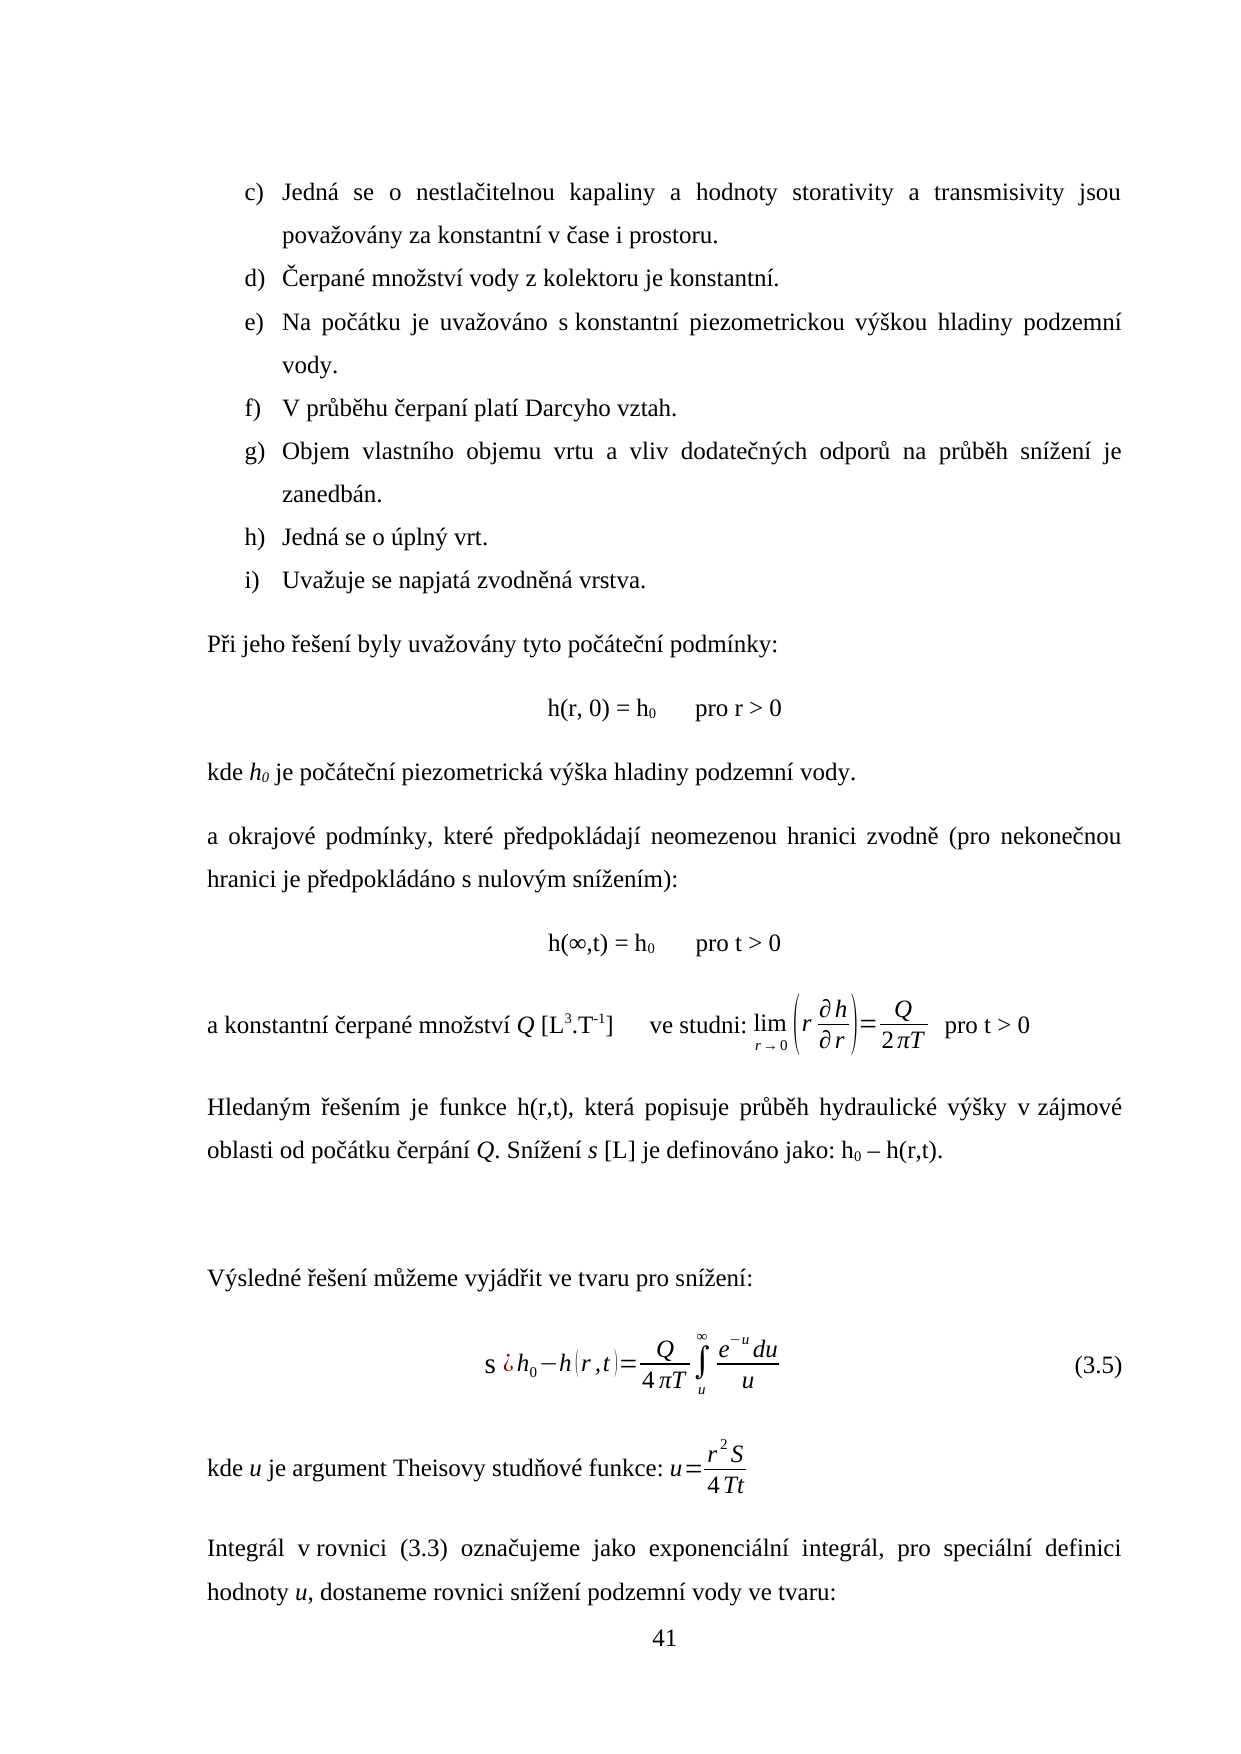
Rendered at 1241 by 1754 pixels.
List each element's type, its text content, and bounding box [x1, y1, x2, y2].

text a okrajové podmínky, které předpokládají neomezenou hranici zvodně (pro nekonečnou hranici je předpokládáno s nulovým snížením): [207, 821, 1122, 893]
text kde h0 je počáteční piezometrická výška hladiny podzemní vody. [207, 757, 1122, 786]
list Uvažuje se napjatá zvodněná vrstva. [244, 565, 1122, 594]
text kde u je argument Theisovy studňové funkce: [207, 1436, 1122, 1498]
text Výsledné řešení můžeme vyjádřit ve tvaru pro snížení: [207, 1263, 1122, 1292]
text h(∞,t) = h0 pro t > 0 [207, 928, 1122, 957]
text a konstantní čerpané množství Q [L3.T-1] ve studni: pro t > 0 [207, 992, 1122, 1057]
list Čerpané množství vody z kolektoru je konstantní. [244, 263, 1122, 292]
list Jedná se o nestlačitelnou kapaliny a hodnoty storativity a transmisivity jsou považovány za konstantní v čase i prostoru. [244, 177, 1122, 249]
list V průběhu čerpaní platí Darcyho vztah. [244, 393, 1122, 422]
list Na počátku je uvažováno s konstantní piezometrickou výškou hladiny podzemní vody. [244, 307, 1122, 378]
text h(r, 0) = h0 pro r > 0 [207, 693, 1122, 722]
list Jedná se o úplný vrt. [244, 522, 1122, 551]
text s (3.5) [207, 1327, 1122, 1398]
list Objem vlastního objemu vrtu a vliv dodatečných odporů na průběh snížení je zanedbán. [244, 436, 1122, 508]
text Integrál v rovnici (3.3) označujeme jako exponenciální integrál, pro speciální definici hodnoty u, dostaneme rovnici snížení podzemní vody ve tvaru: [207, 1533, 1122, 1605]
text Hledaným řešením je funkce h(r,t), která popisuje průběh hydraulické výšky v zájmové oblasti od počátku čerpání Q. Snížení s [L] je definováno jako: h0 – h(r,t). [207, 1092, 1122, 1164]
text Při jeho řešení byly uvažovány tyto počáteční podmínky: [207, 629, 1122, 658]
